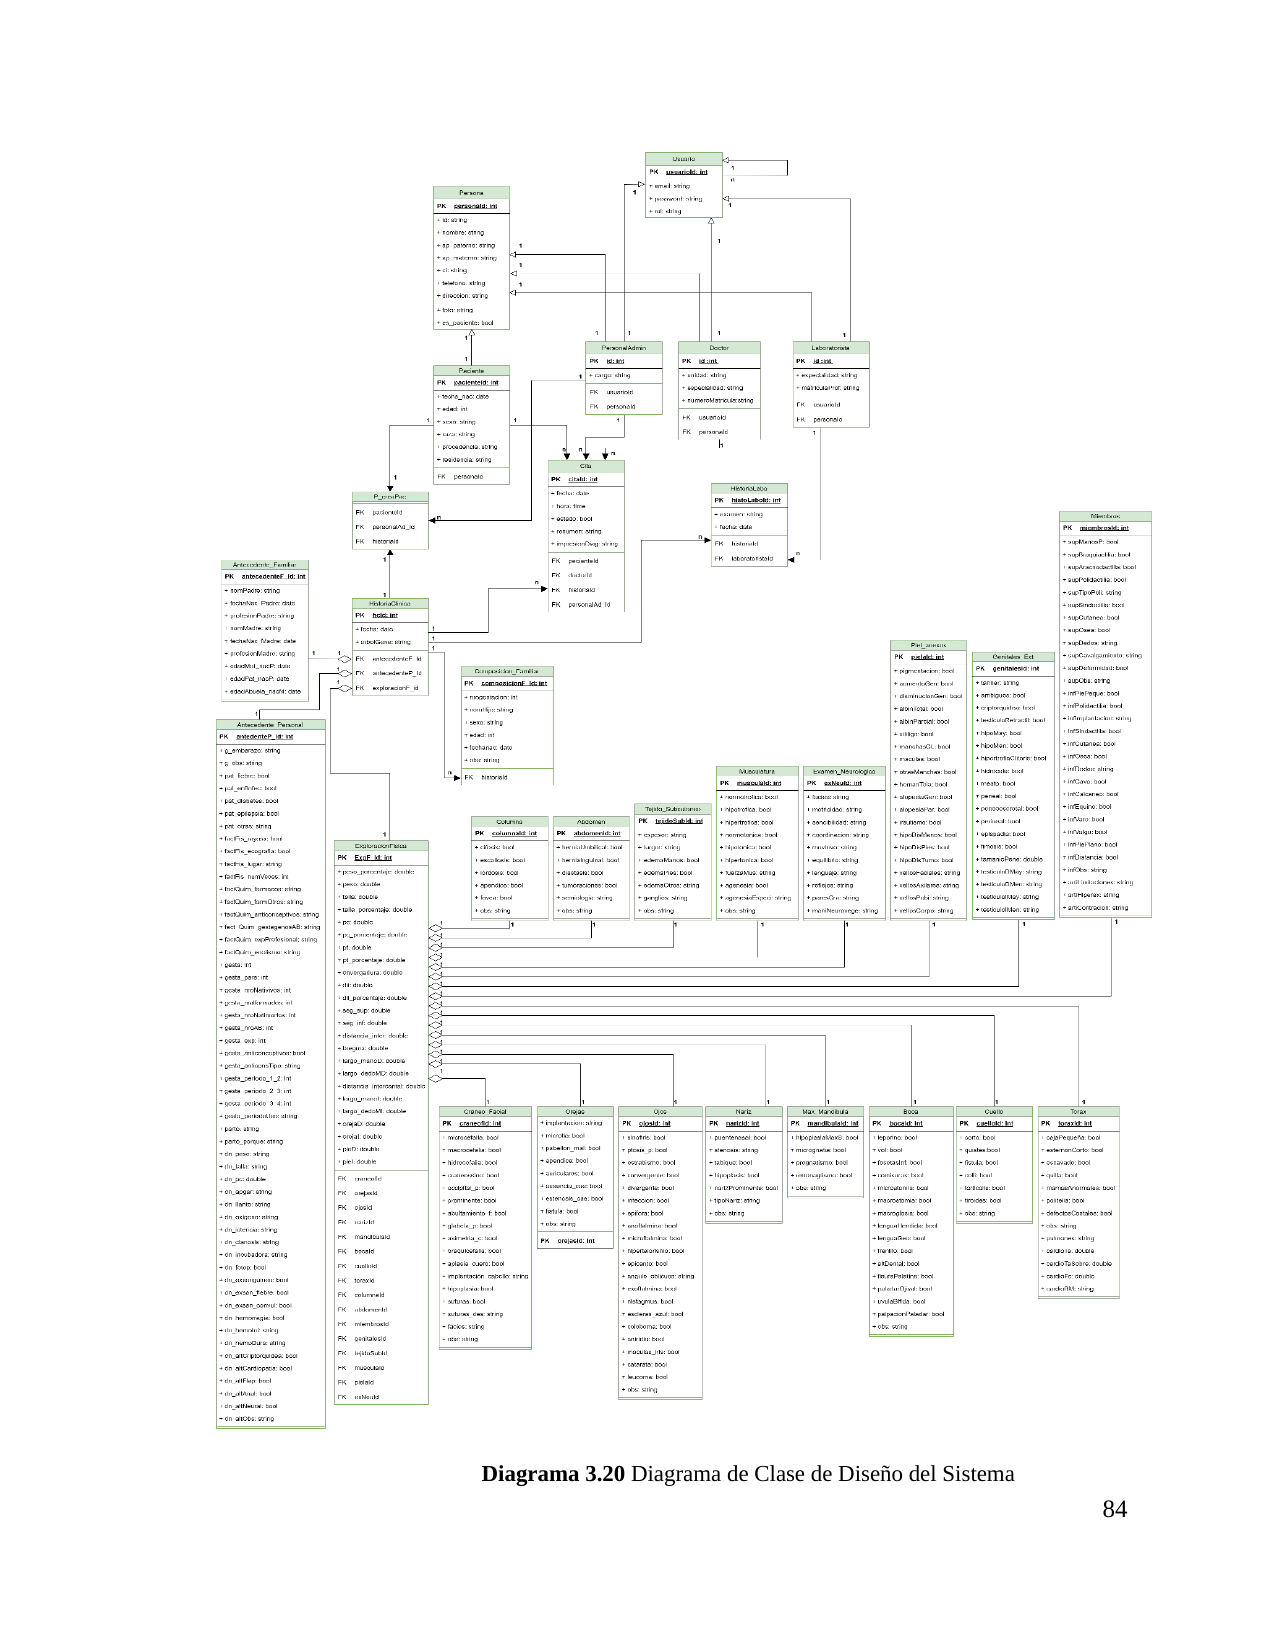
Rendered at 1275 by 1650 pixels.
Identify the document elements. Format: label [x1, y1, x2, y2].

picture [210, 147, 1158, 1434]
